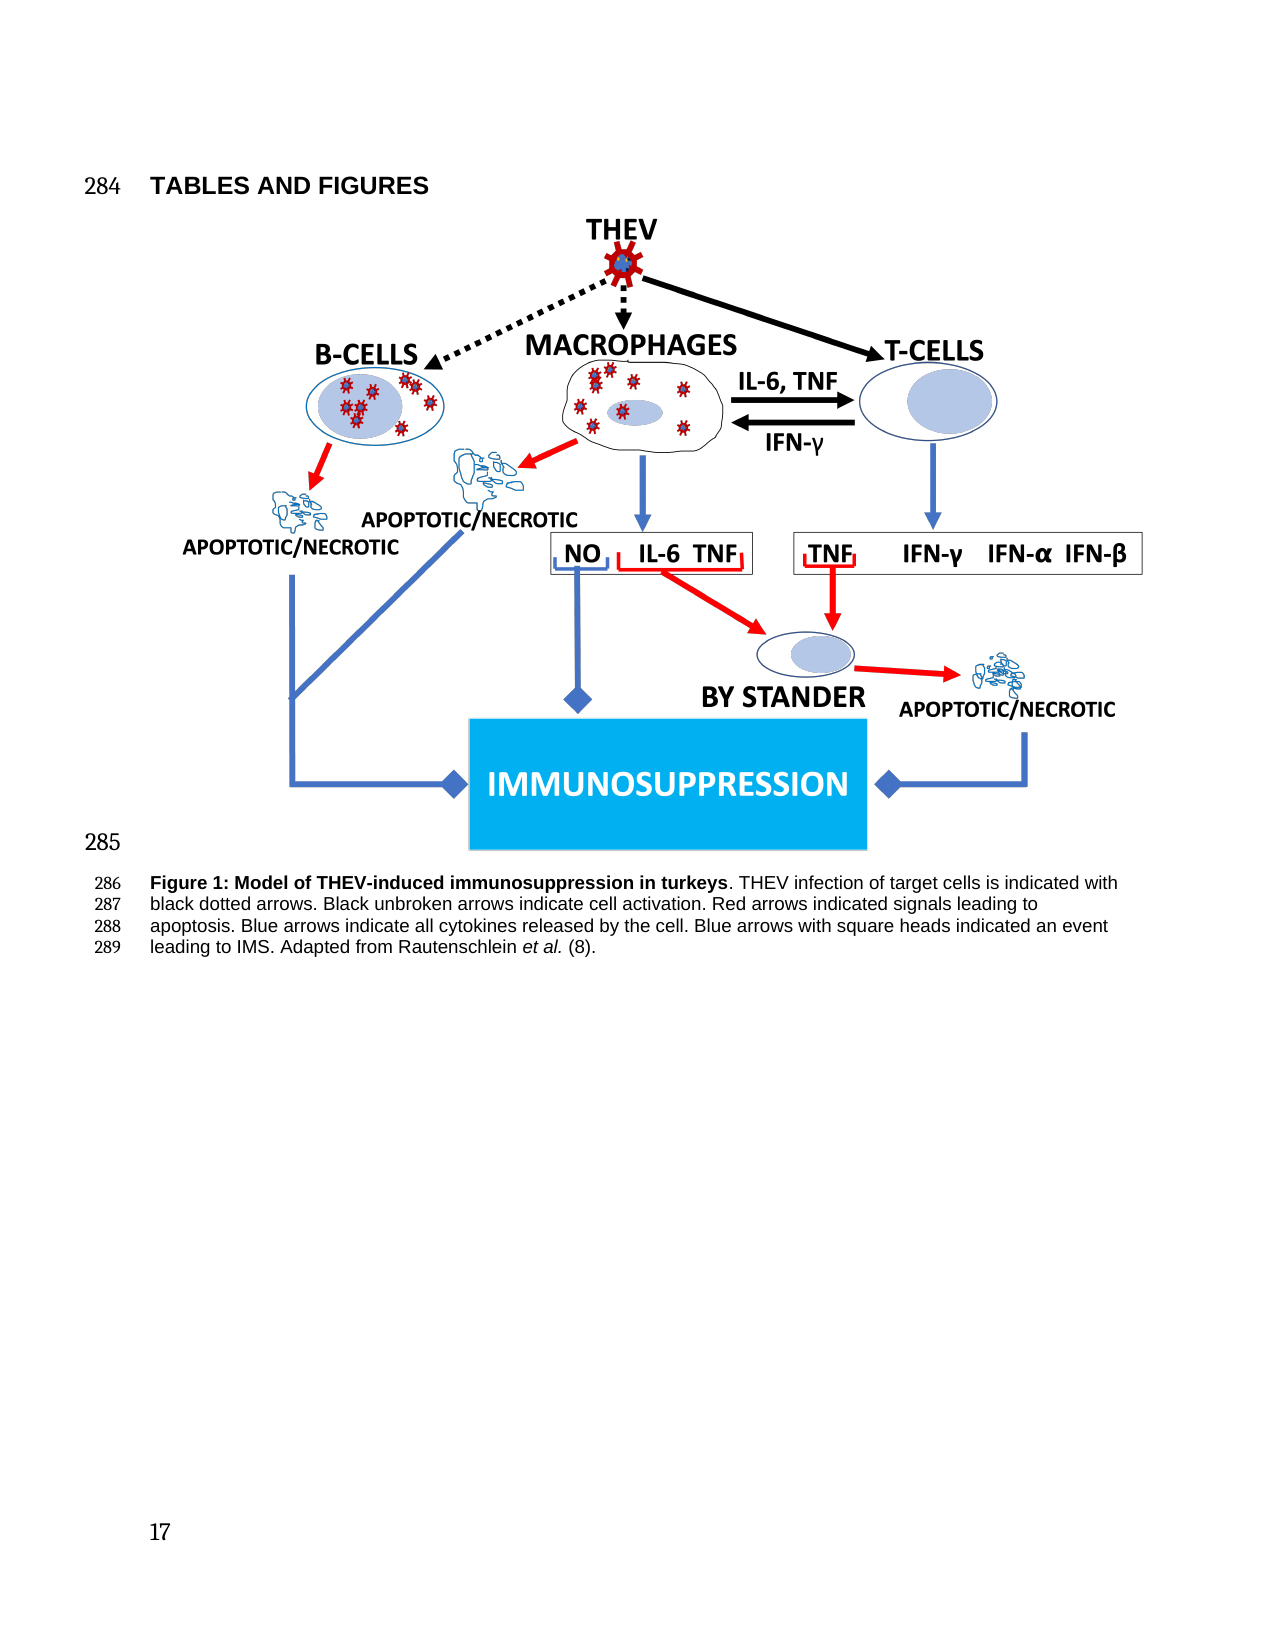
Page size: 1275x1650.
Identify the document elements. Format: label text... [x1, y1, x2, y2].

text Figure 1: Model of THEV-induced immunosuppression in turkeys. THEV infection of target cells is indicated with black dotted arrows. Black unbroken arrows indicate cell activation. Red arrows indicated signals leading to apoptosis. Blue arrows indicate all cytokines released by the cell. Blue arrows with square heads indicated an event leading to IMS. Adapted from Rautenschlein et al. (8). [150, 872, 1125, 958]
picture [168, 199, 1144, 851]
subtitle TABLES AND FIGURES [150, 171, 1125, 199]
